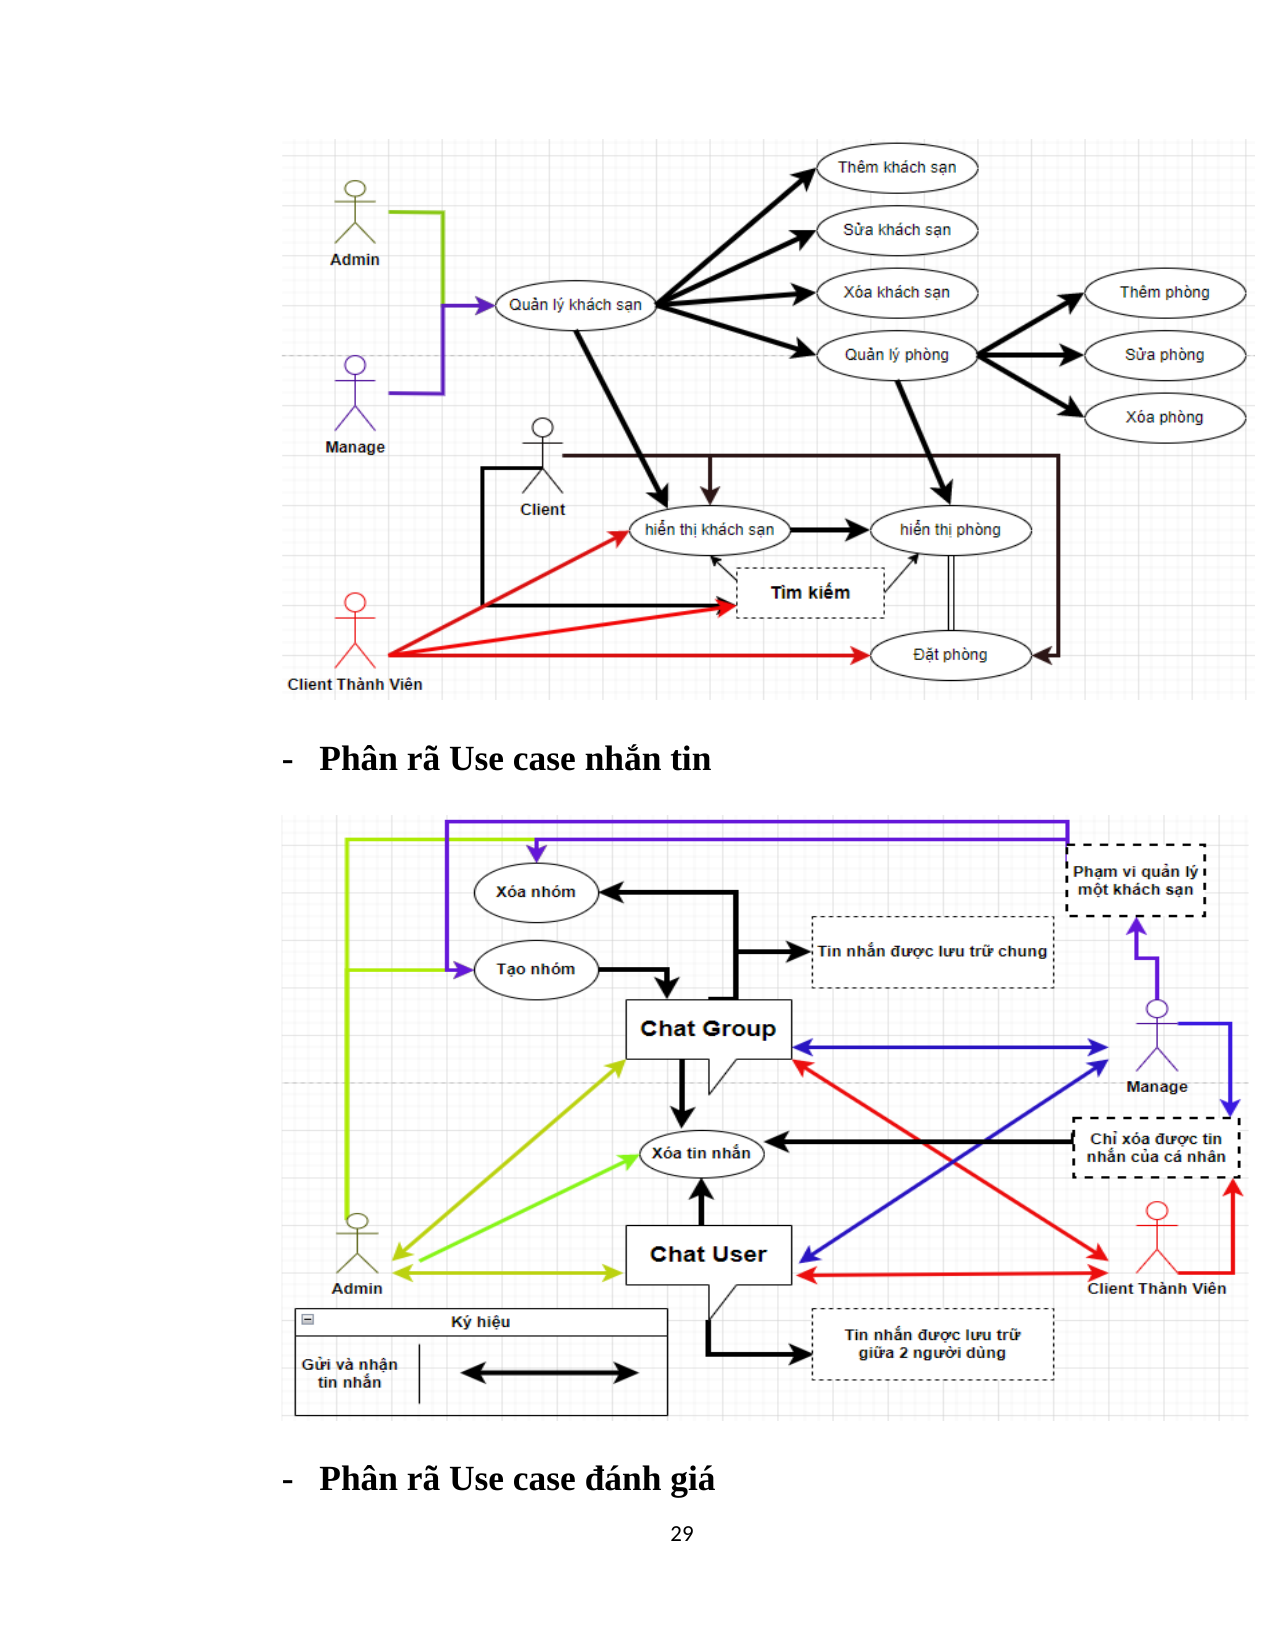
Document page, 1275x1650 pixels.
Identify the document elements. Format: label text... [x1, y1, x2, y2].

list Phân rã Use case nhắn tin [282, 737, 1269, 778]
picture [281, 815, 1249, 1421]
picture [281, 139, 1255, 700]
list Phân rã Use case đánh giá [282, 1457, 1269, 1498]
